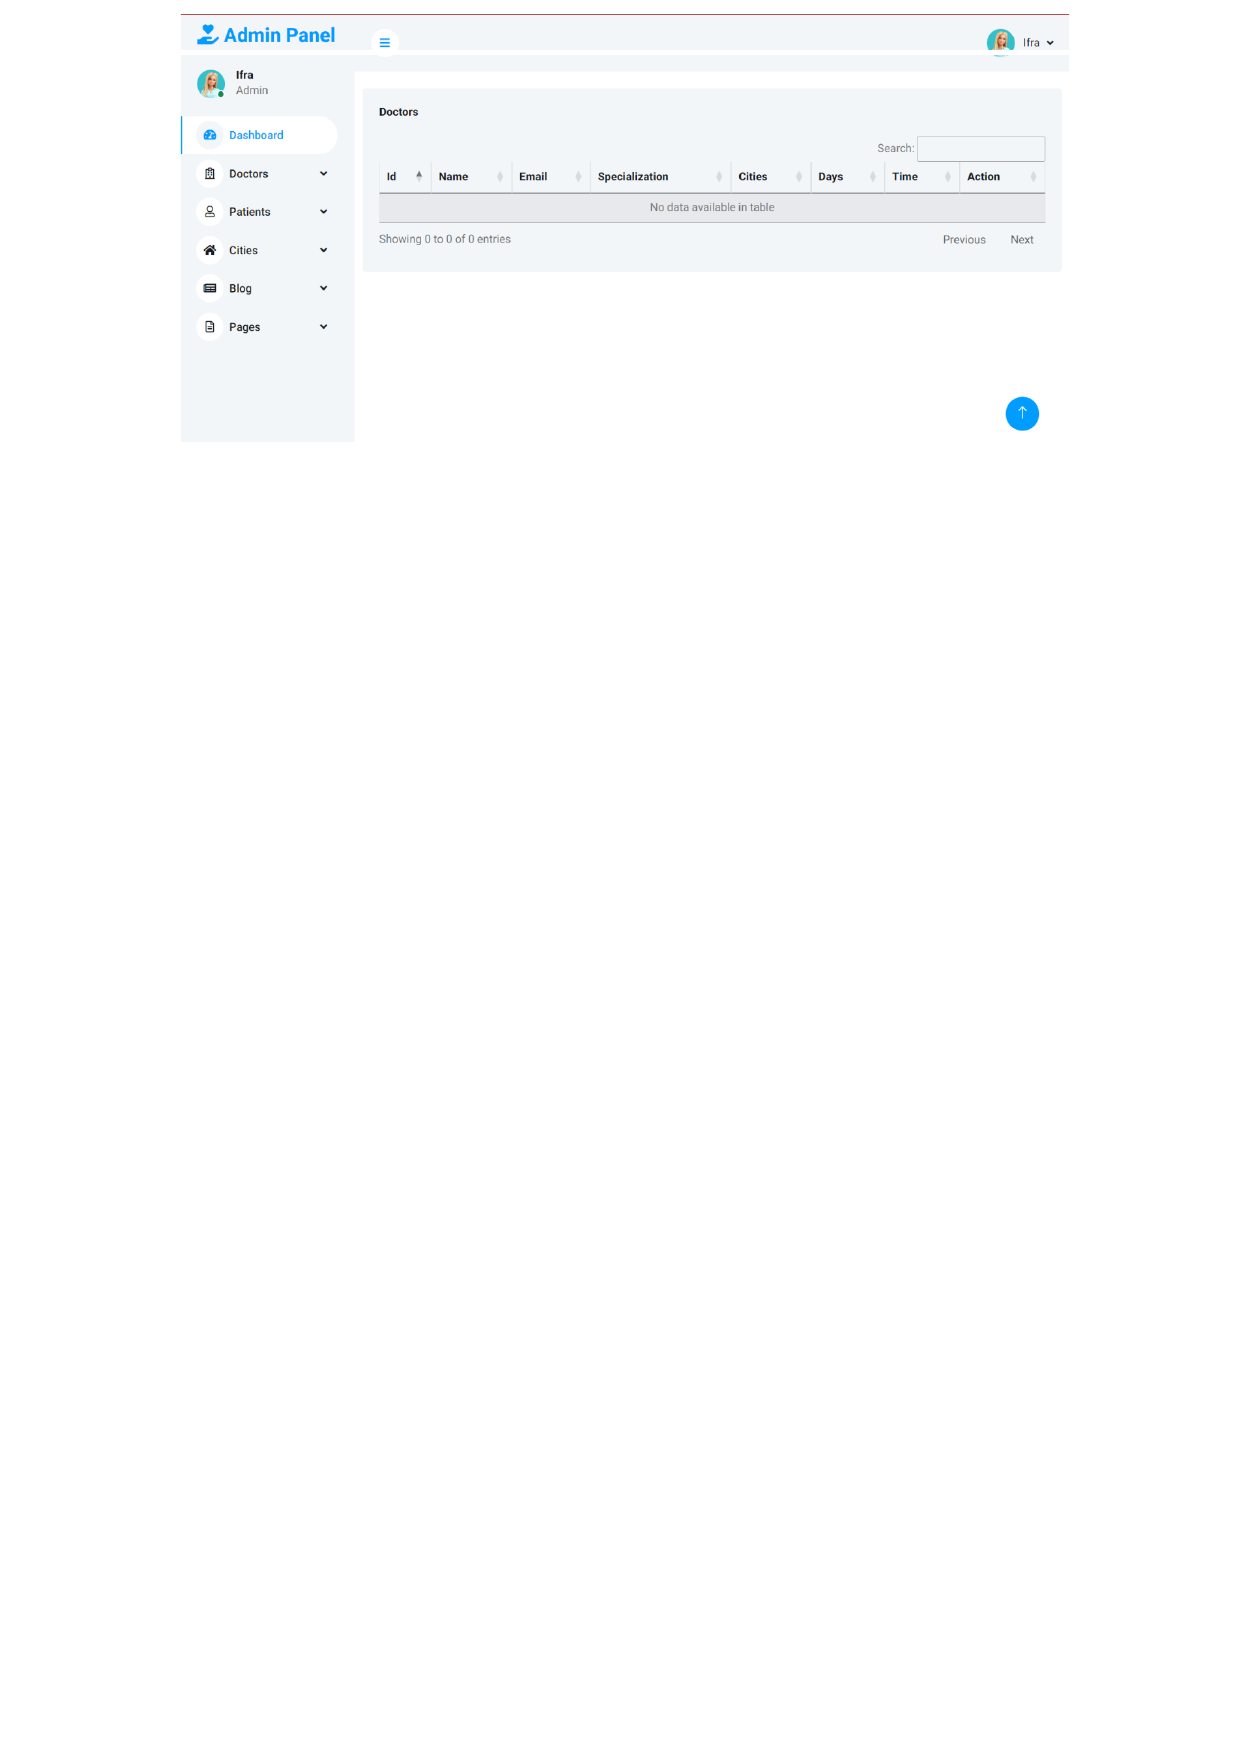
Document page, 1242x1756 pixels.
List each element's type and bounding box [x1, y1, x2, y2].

picture [180, 14, 1070, 50]
picture [180, 55, 1070, 442]
